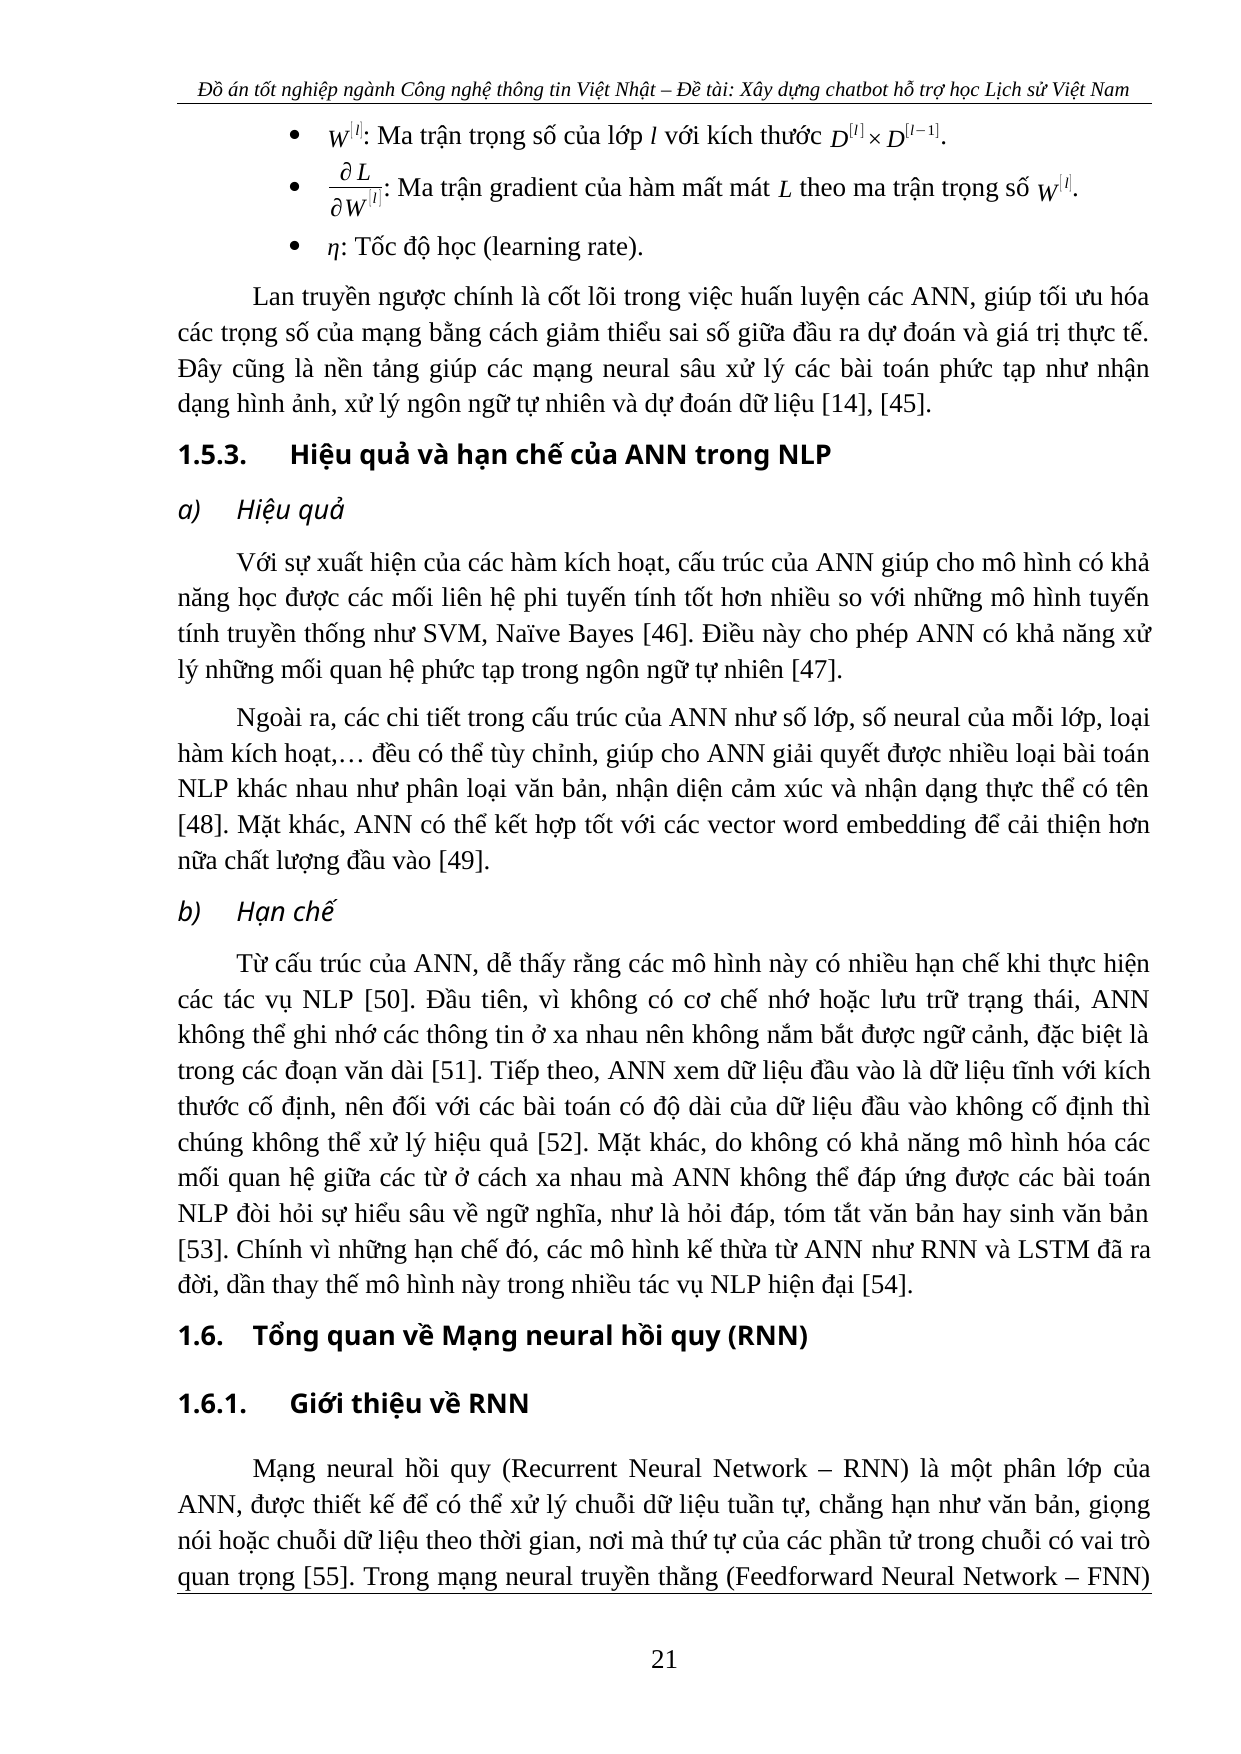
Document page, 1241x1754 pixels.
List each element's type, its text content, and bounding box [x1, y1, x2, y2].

text Ngoài ra, các chi tiết trong cấu trúc của ANN như số lớp, số neural của mỗi lớp, loại hàm kích hoạt,… đều có thể tùy chỉnh, giúp cho ANN giải quyết được nhiều loại bài toán NLP khác nhau như phân loại văn bản, nhận diện cảm xúc và nhận dạng thực thể có tên . Mặt khác, ANN có thể kết hợp tốt với các vector word embedding để cải thiện hơn nữa chất lượng đầu vào . [177, 701, 1152, 875]
subtitle Giới thiệu về RNN [177, 1385, 1152, 1422]
list : Tốc độ học (learning rate). [290, 231, 1152, 263]
subtitle Tổng quan về Mạng neural hồi quy (RNN) [177, 1317, 1152, 1354]
list ​: Ma trận gradient của hàm mất mát theo ma trận trọng số . [290, 159, 1152, 221]
list : Ma trận trọng số của lớp với kích thước ​. [290, 119, 1152, 154]
subtitle Hiệu quả và hạn chế của ANN trong NLP [177, 436, 1152, 473]
subtitle Hiệu quả [177, 491, 1152, 528]
text Với sự xuất hiện của các hàm kích hoạt, cấu trúc của ANN giúp cho mô hình có khả năng học được các mối liên hệ phi tuyến tính tốt hơn nhiều so với những mô hình tuyến tính truyền thống như SVM, Naïve Bayes . Điều này cho phép ANN có khả năng xử lý những mối quan hệ phức tạp trong ngôn ngữ tự nhiên . [177, 546, 1152, 684]
text Lan truyền ngược chính là cốt lõi trong việc huấn luyện các ANN, giúp tối ưu hóa các trọng số của mạng bằng cách giảm thiểu sai số giữa đầu ra dự đoán và giá trị thực tế. Đây cũng là nền tảng giúp các mạng neural sâu xử lý các bài toán phức tạp như nhận dạng hình ảnh, xử lý ngôn ngữ tự nhiên và dự đoán dữ liệu . [177, 280, 1152, 419]
text Từ cấu trúc của ANN, dễ thấy rằng các mô hình này có nhiều hạn chế khi thực hiện các tác vụ NLP . Đầu tiên, vì không có cơ chế nhớ hoặc lưu trữ trạng thái, ANN không thể ghi nhớ các thông tin ở xa nhau nên không nắm bắt được ngữ cảnh, đặc biệt là trong các đoạn văn dài . Tiếp theo, ANN xem dữ liệu đầu vào là dữ liệu tĩnh với kích thước cố định, nên đối với các bài toán có độ dài của dữ liệu đầu vào không cố định thì chúng không thể xử lý hiệu quả . Mặt khác, do không có khả năng mô hình hóa các mối quan hệ giữa các từ ở cách xa nhau mà ANN không thể đáp ứng được các bài toán NLP đòi hỏi sự hiểu sâu về ngữ nghĩa, như là hỏi đáp, tóm tắt văn bản hay sinh văn bản . Chính vì những hạn chế đó, các mô hình kế thừa từ ANN như RNN và LSTM đã ra đời, dần thay thế mô hình này trong nhiều tác vụ NLP hiện đại . [177, 947, 1152, 1300]
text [177, 1452, 1152, 1591]
subtitle Hạn chế [177, 892, 1152, 929]
